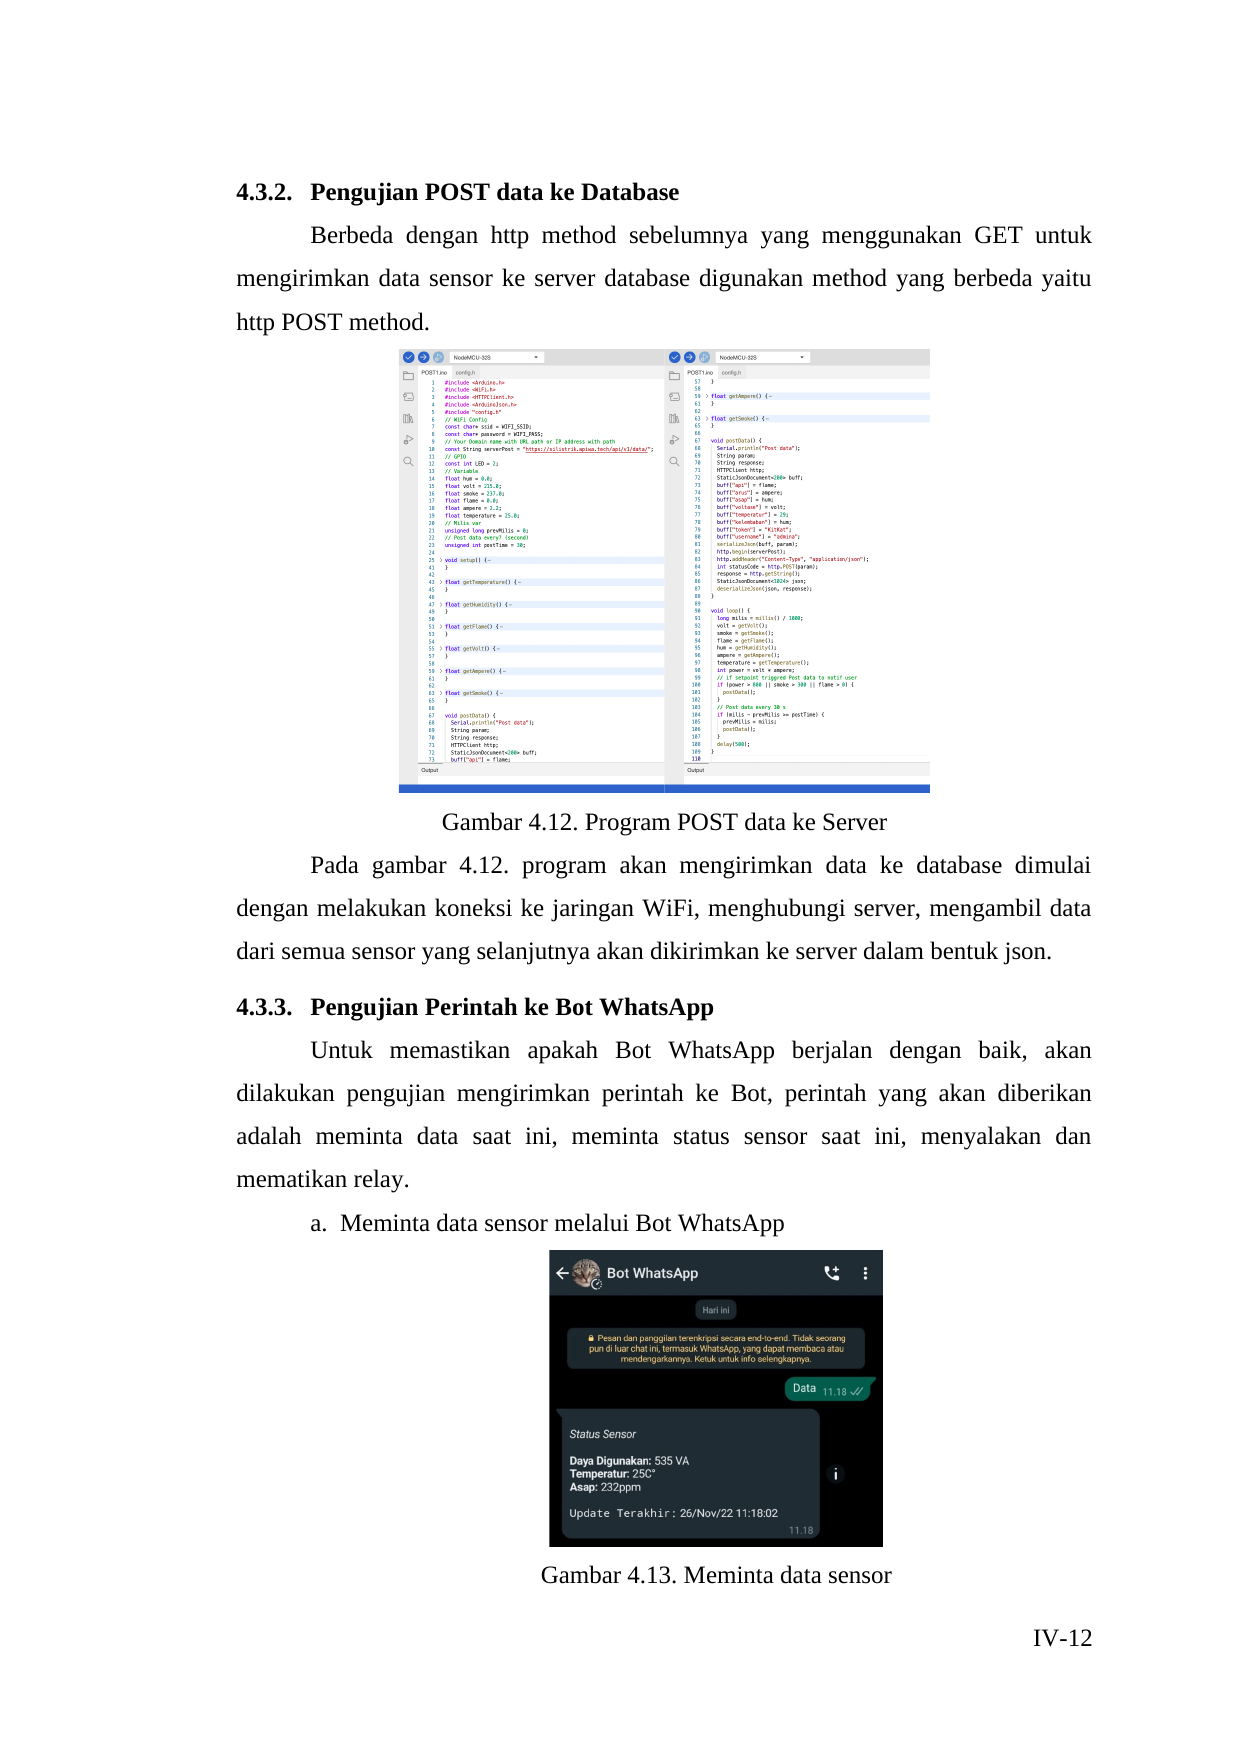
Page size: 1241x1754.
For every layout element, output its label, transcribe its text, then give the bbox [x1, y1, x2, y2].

picture [398, 349, 930, 793]
list Pada gambar 4.12. program akan mengirimkan data ke database dimulai dengan melakukan koneksi ke jaringan WiFi, menghubungi server, mengambil data dari semua sensor yang selanjutnya akan dikirimkan ke server dalam bentuk json. [236, 850, 1092, 965]
list Berbeda dengan http method sebelumnya yang menggunakan GET untuk mengirimkan data sensor ke server database digunakan method yang berbeda yaitu http POST method. [236, 220, 1092, 335]
list Pengujian POST data ke Database [236, 177, 1092, 206]
list Meminta data sensor melalui Bot WhatsApp [310, 1208, 1092, 1236]
list Gambar 4.13. Meminta data sensor [340, 1560, 1092, 1589]
list Gambar 4.12. Program POST data ke Server [236, 807, 1092, 836]
list Untuk memastikan apakah Bot WhatsApp berjalan dengan baik, akan dilakukan pengujian mengirimkan perintah ke Bot, perintah yang akan diberikan adalah meminta data saat ini, meminta status sensor saat ini, menyalakan dan mematikan relay. [236, 1035, 1092, 1193]
picture [549, 1250, 883, 1547]
list Pengujian Perintah ke Bot WhatsApp [236, 992, 1092, 1021]
